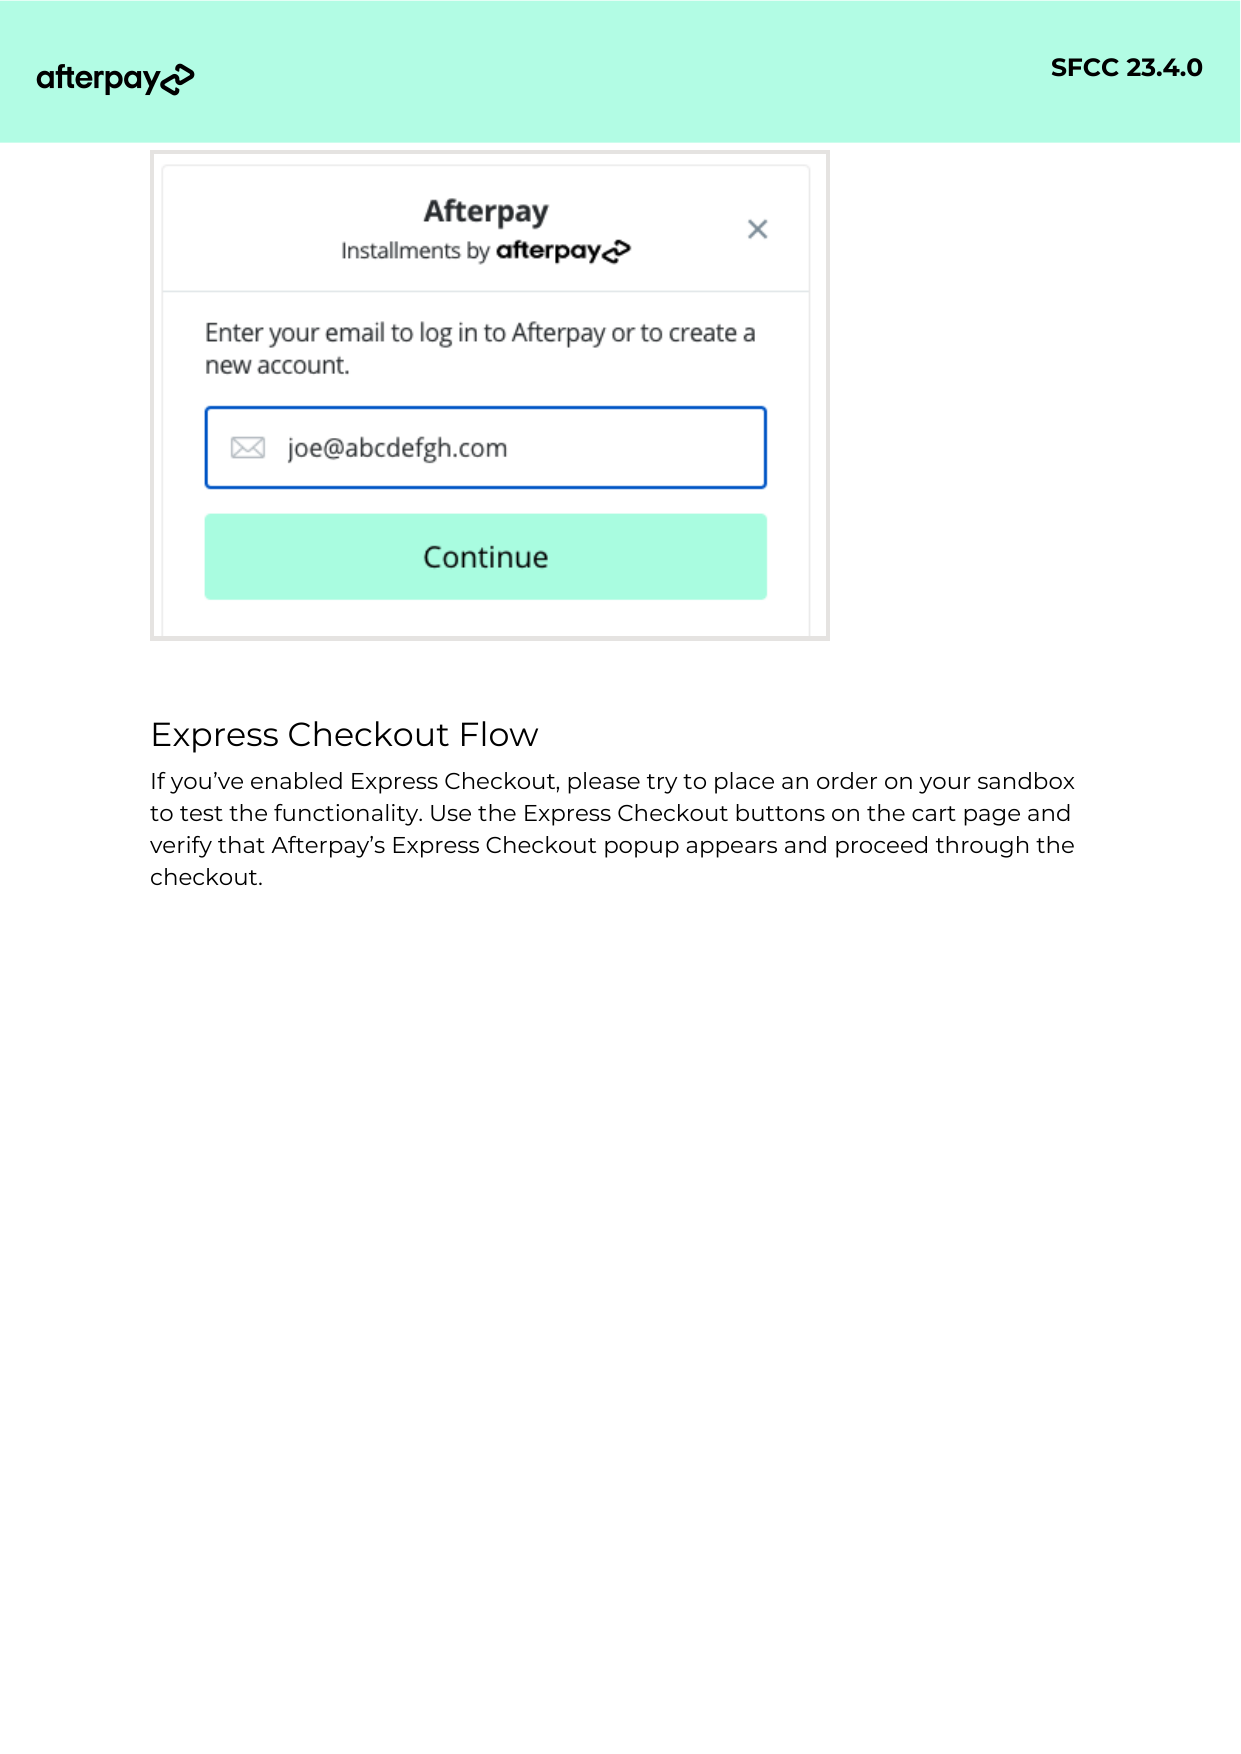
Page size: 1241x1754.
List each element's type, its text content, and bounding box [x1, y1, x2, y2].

picture [7, 40, 224, 103]
picture [154, 154, 826, 636]
subtitle Express Checkout Flow [150, 714, 1090, 755]
text If you’ve enabled Express Checkout, please try to place an order on your sandbox to test the functionality. Use the Express Checkout buttons on the cart page and verify that Afterpay’s Express Checkout popup appears and proceed through the checkout. [150, 767, 1090, 891]
